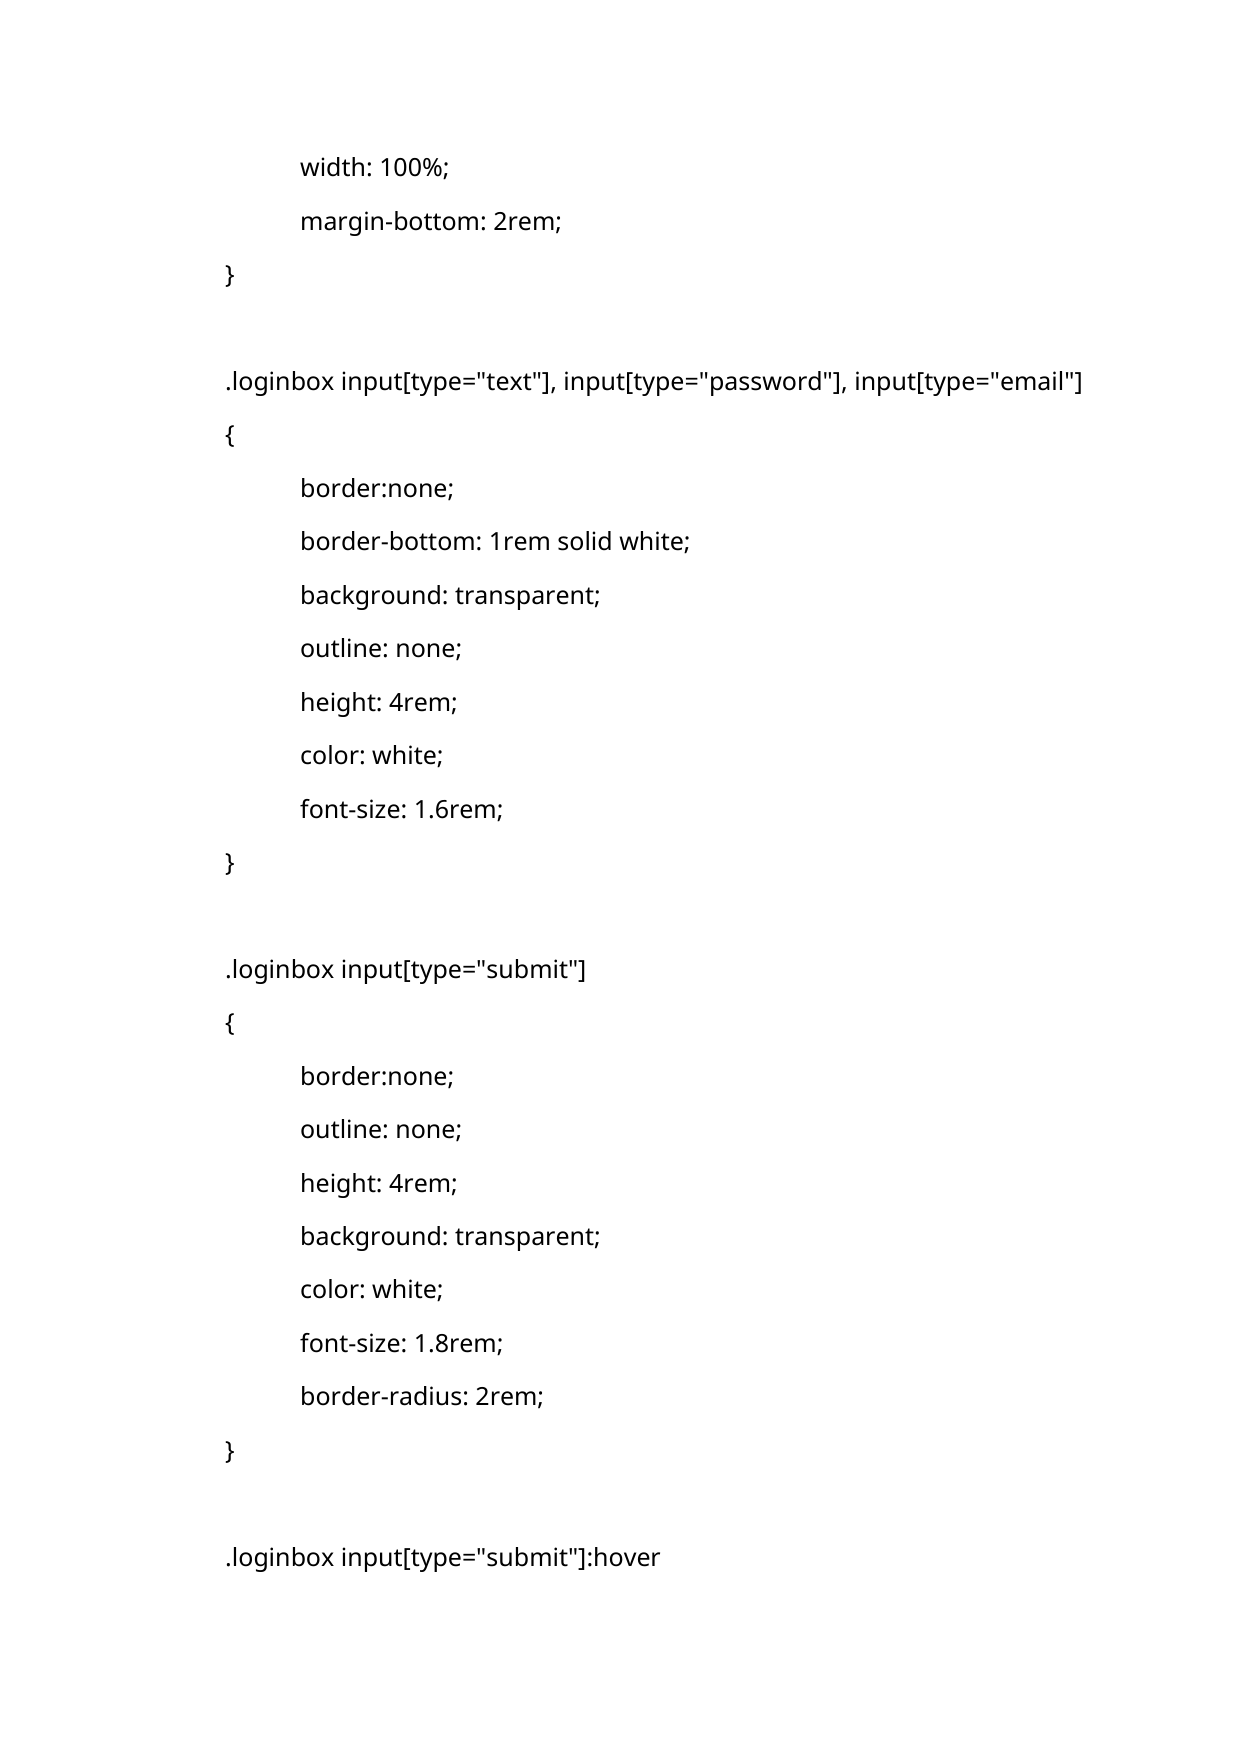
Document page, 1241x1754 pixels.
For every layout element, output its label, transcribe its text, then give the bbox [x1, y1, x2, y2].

text .loginbox input[type="submit"]:hover [150, 1539, 1090, 1573]
text border:none; [150, 471, 1090, 505]
text margin-bottom: 2rem; [150, 203, 1090, 237]
text { [150, 1005, 1090, 1039]
text height: 4rem; [150, 684, 1090, 718]
text height: 4rem; [150, 1165, 1090, 1199]
text border-bottom: 1rem solid white; [150, 524, 1090, 558]
text width: 100%; [150, 150, 1090, 184]
text background: transparent; [150, 1219, 1090, 1253]
text color: white; [150, 1272, 1090, 1306]
text font-size: 1.8rem; [150, 1326, 1090, 1360]
text .loginbox input[type="text"], input[type="password"], input[type="email"] [150, 364, 1090, 398]
text border:none; [150, 1058, 1090, 1092]
text } [150, 257, 1090, 291]
text font-size: 1.6rem; [150, 791, 1090, 825]
text { [150, 417, 1090, 451]
text .loginbox input[type="submit"] [150, 952, 1090, 986]
text color: white; [150, 738, 1090, 772]
text border-radius: 2rem; [150, 1379, 1090, 1413]
text } [150, 845, 1090, 879]
text } [150, 1432, 1090, 1467]
text outline: none; [150, 1112, 1090, 1146]
text background: transparent; [150, 577, 1090, 612]
text outline: none; [150, 631, 1090, 665]
